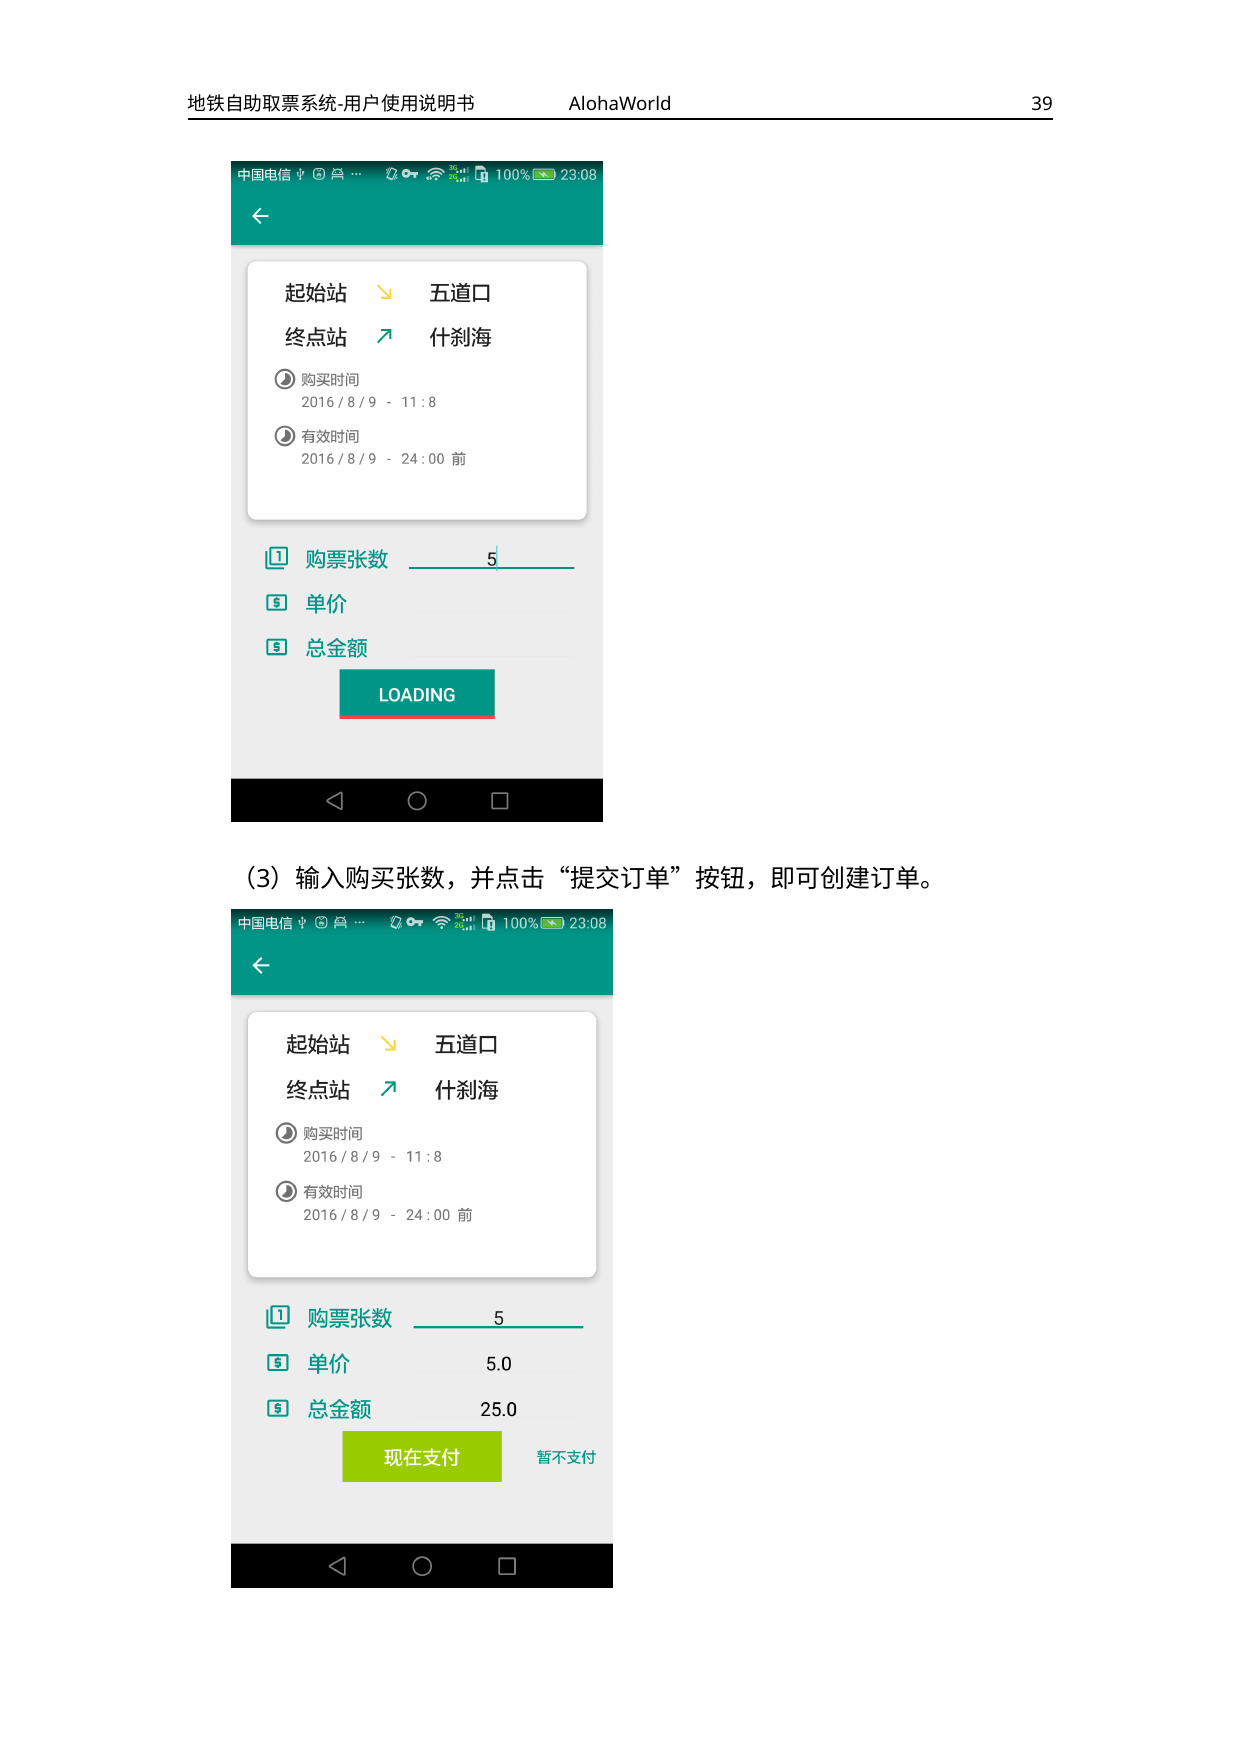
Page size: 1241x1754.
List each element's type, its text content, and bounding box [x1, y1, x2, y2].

text （3）输入购买张数，并点击“提交订单”按钮，即可创建订单。 [187, 844, 1053, 909]
picture [231, 161, 603, 822]
picture [231, 909, 613, 1588]
